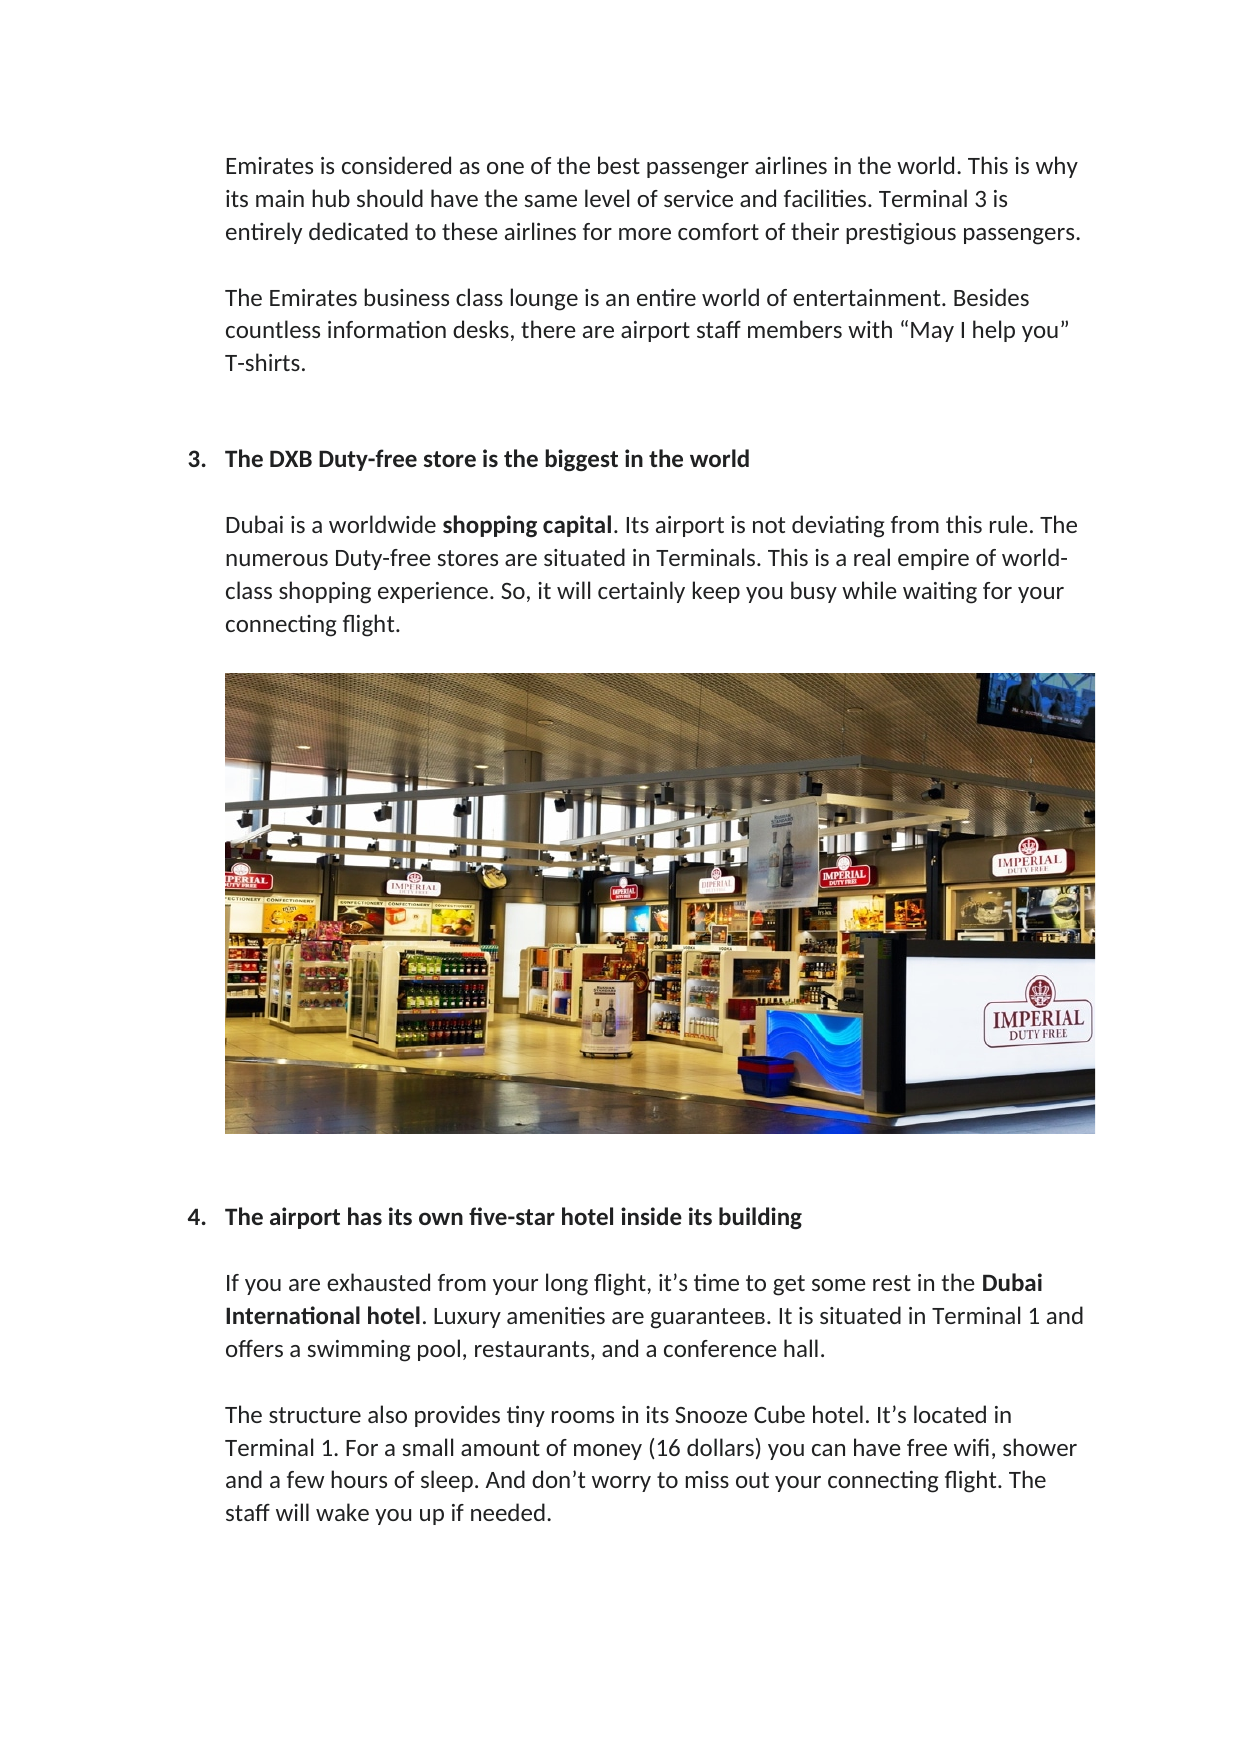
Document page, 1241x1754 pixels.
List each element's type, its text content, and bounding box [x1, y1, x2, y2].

list The structure also provides tiny rooms in its Snooze Cube hotel. It’s located in Terminal 1. For a small amount of money (16 dollars) you can have free wifi, shower and a few hours of sleep. And don’t worry to miss out your connecting flight. The staff will wake you up if needed. [225, 1399, 1090, 1528]
list The DXB Duty-free store is the biggest in the world [187, 443, 1090, 474]
list The airport has its own five-star hotel inside its building [187, 1201, 1090, 1232]
list The Emirates business class lounge is an entire world of entertainment. Besides countless information desks, there are airport staff members with “May I help you” T-shirts. [225, 282, 1090, 378]
list Dubai is a worldwide shopping capital. Its airport is not deviating from this rule. The numerous Duty-free stores are situated in Terminals. This is a real empire of world-class shopping experience. So, it will certainly keep you busy while waiting for your connecting flight. [225, 509, 1090, 639]
picture [225, 673, 1096, 1134]
list Emirates is considered as one of the best passenger airlines in the world. This is why its main hub should have the same level of service and facilities. Terminal 3 is entirely dedicated to these airlines for more comfort of their prestigious passengers. [225, 150, 1090, 246]
list If you are exhausted from your long flight, it’s time to get some rest in the Dubai International hotel. Luxury amenities are guaranteeв. It is situated in Terminal 1 and offers a swimming pool, restaurants, and a conference hall. [225, 1267, 1090, 1363]
